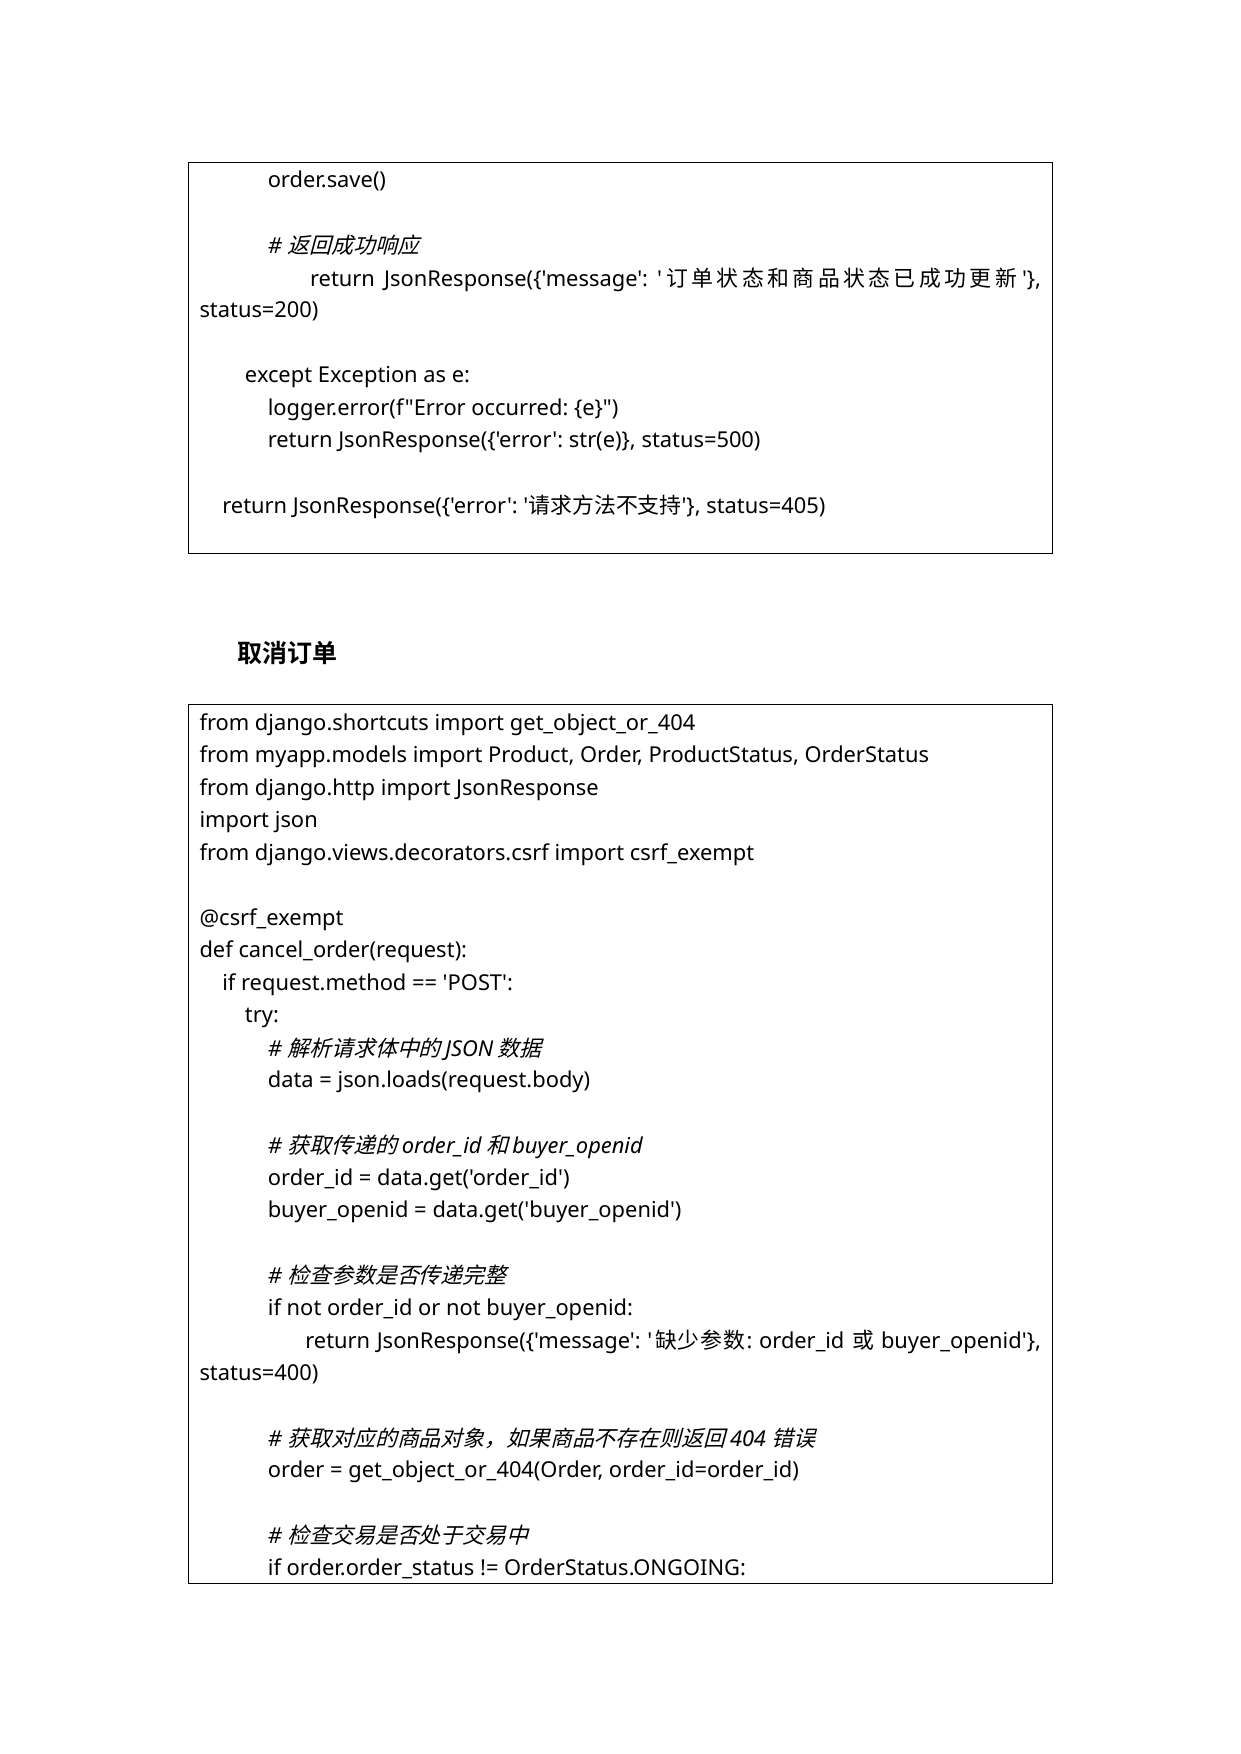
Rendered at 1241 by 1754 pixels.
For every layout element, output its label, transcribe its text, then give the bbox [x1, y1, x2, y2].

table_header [189, 705, 1052, 1583]
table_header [189, 163, 1052, 553]
subtitle 取消订单 [187, 619, 1053, 684]
